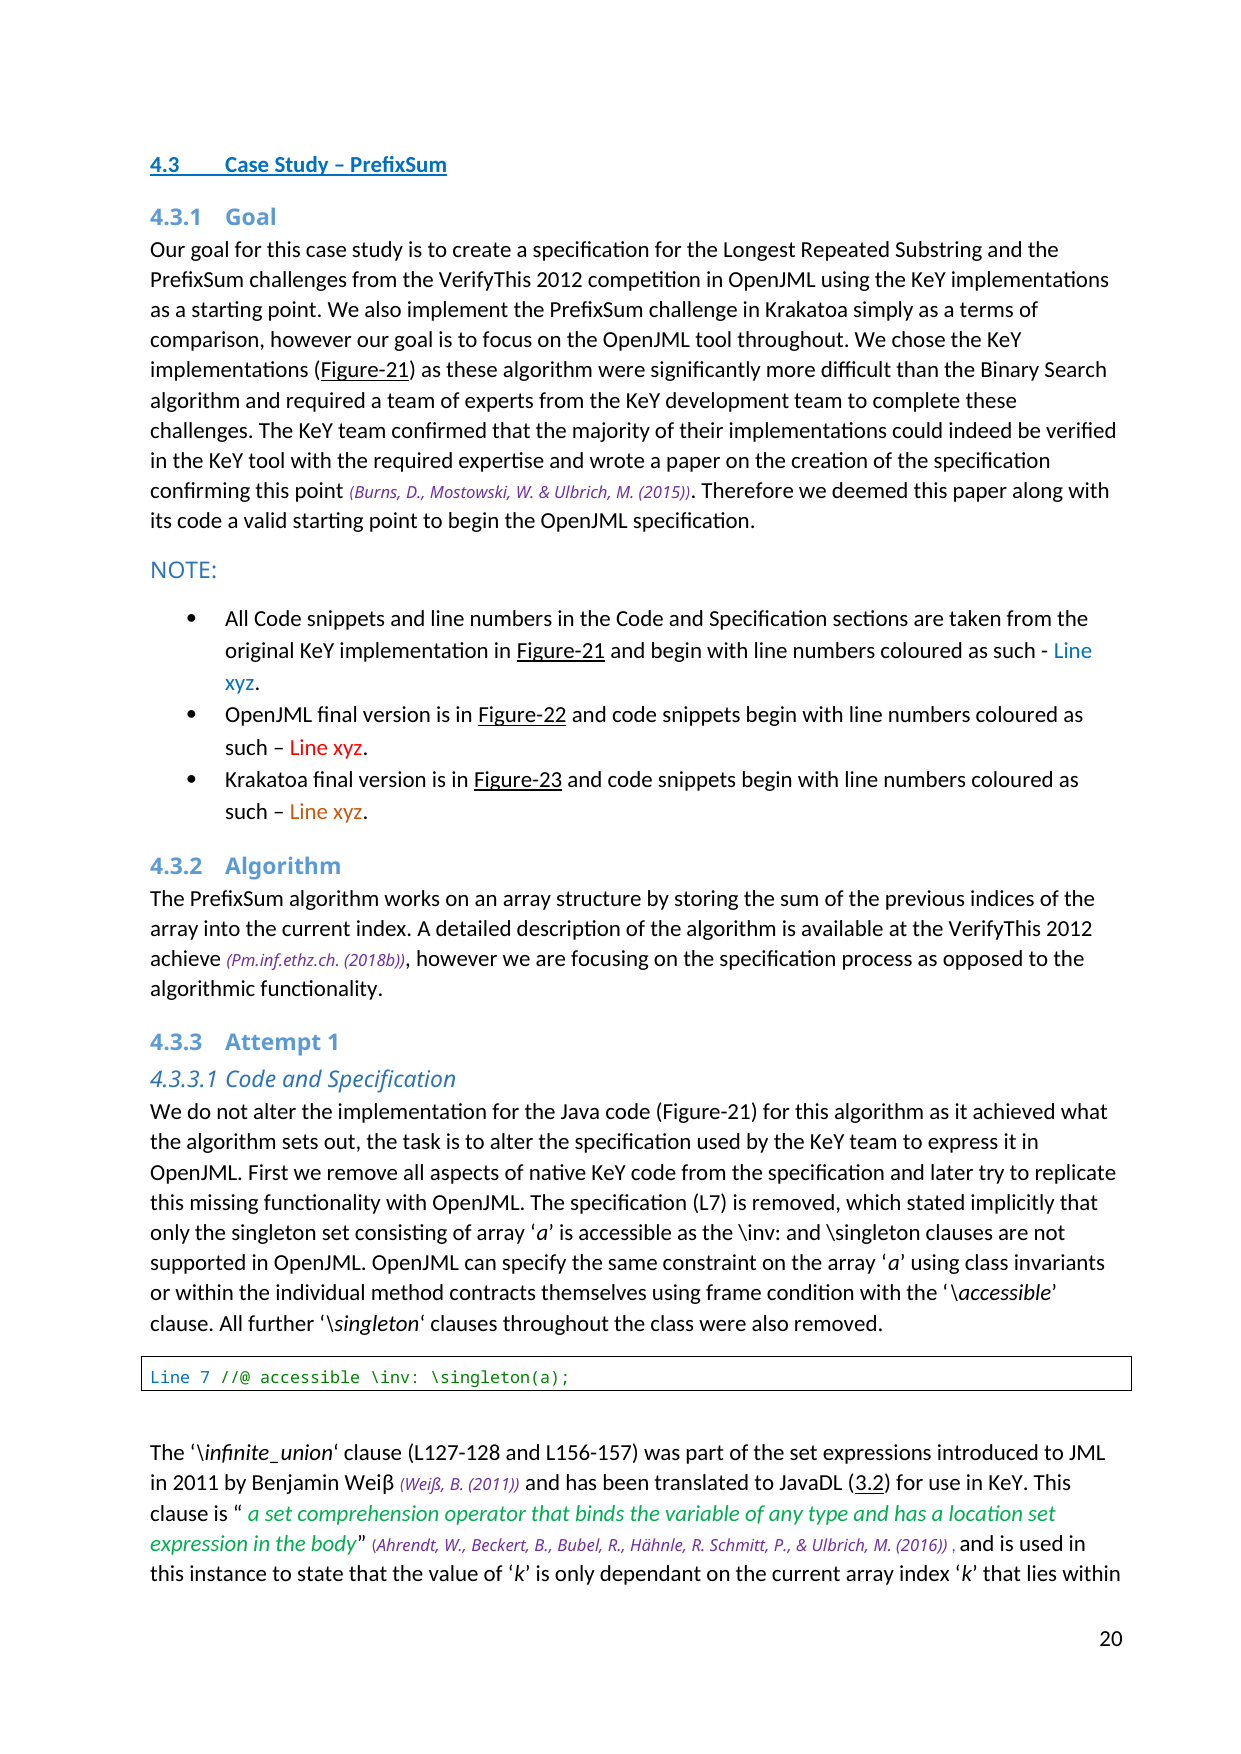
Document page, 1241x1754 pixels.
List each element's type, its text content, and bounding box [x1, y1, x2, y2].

subtitle 4.3.3 Attempt 1 [150, 1026, 1122, 1057]
subtitle 4.3 Case Study – PrefixSum [150, 150, 1122, 178]
text Line 7 //@ accessible \inv: \singleton(a); [142, 1357, 1131, 1390]
subtitle 4.3.3.1 Code and Specification [150, 1063, 1122, 1095]
text We do not alter the implementation for the Java code (Figure-21) for this algorithm as it achieved what the algorithm sets out, the task is to alter the specification used by the KeY team to express it in OpenJML. First we remove all aspects of native KeY code from the specification and later try to replicate this missing functionality with OpenJML. The specification (L7) is removed, which stated implicitly that only the singleton set consisting of array ‘a’ is accessible as the \inv: and \singleton clauses are not supported in OpenJML. OpenJML can specify the same constraint on the array ‘a’ using class invariants or within the individual method contracts themselves using frame condition with the ‘\accessible’ clause. All further ‘\singleton‘ clauses throughout the class were also removed. [150, 1097, 1122, 1337]
text Our goal for this case study is to create a specification for the Longest Repeated Substring and the PrefixSum challenges from the VerifyThis 2012 competition in OpenJML using the KeY implementations as a starting point. We also implement the PrefixSum challenge in Krakatoa simply as a terms of comparison, however our goal is to focus on the OpenJML tool throughout. We chose the KeY implementations (Figure-21) as these algorithm were significantly more difficult than the Binary Search algorithm and required a team of experts from the KeY development team to complete these challenges. The KeY team confirmed that the majority of their implementations could indeed be verified in the KeY tool with the required expertise and wrote a paper on the creation of the specification confirming this point (Burns, D., Mostowski, W. & Ulbrich, M. (2015)). Therefore we deemed this paper along with its code a valid starting point to begin the OpenJML specification. [150, 235, 1122, 535]
list OpenJML final version is in Figure-22 and code snippets begin with line numbers coloured as such – Line xyz. [187, 701, 1122, 761]
list Krakatoa final version is in Figure-23 and code snippets begin with line numbers coloured as such – Line xyz. [187, 765, 1122, 825]
text The PrefixSum algorithm works on an array structure by storing the sum of the previous indices of the array into the current index. A detailed description of the algorithm is available at the VerifyThis 2012 achieve (Pm.inf.ethz.ch. (2018b)), however we are focusing on the specification process as opposed to the algorithmic functionality. [150, 884, 1122, 1002]
text NOTE: [150, 553, 1122, 585]
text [150, 1438, 1122, 1588]
subtitle 4.3.2 Algorithm [150, 850, 1122, 881]
subtitle 4.3.1 Goal [150, 201, 1122, 232]
list All Code snippets and line numbers in the Code and Specification sections are taken from the original KeY implementation in Figure-21 and begin with line numbers coloured as such - Line xyz. [187, 604, 1122, 696]
